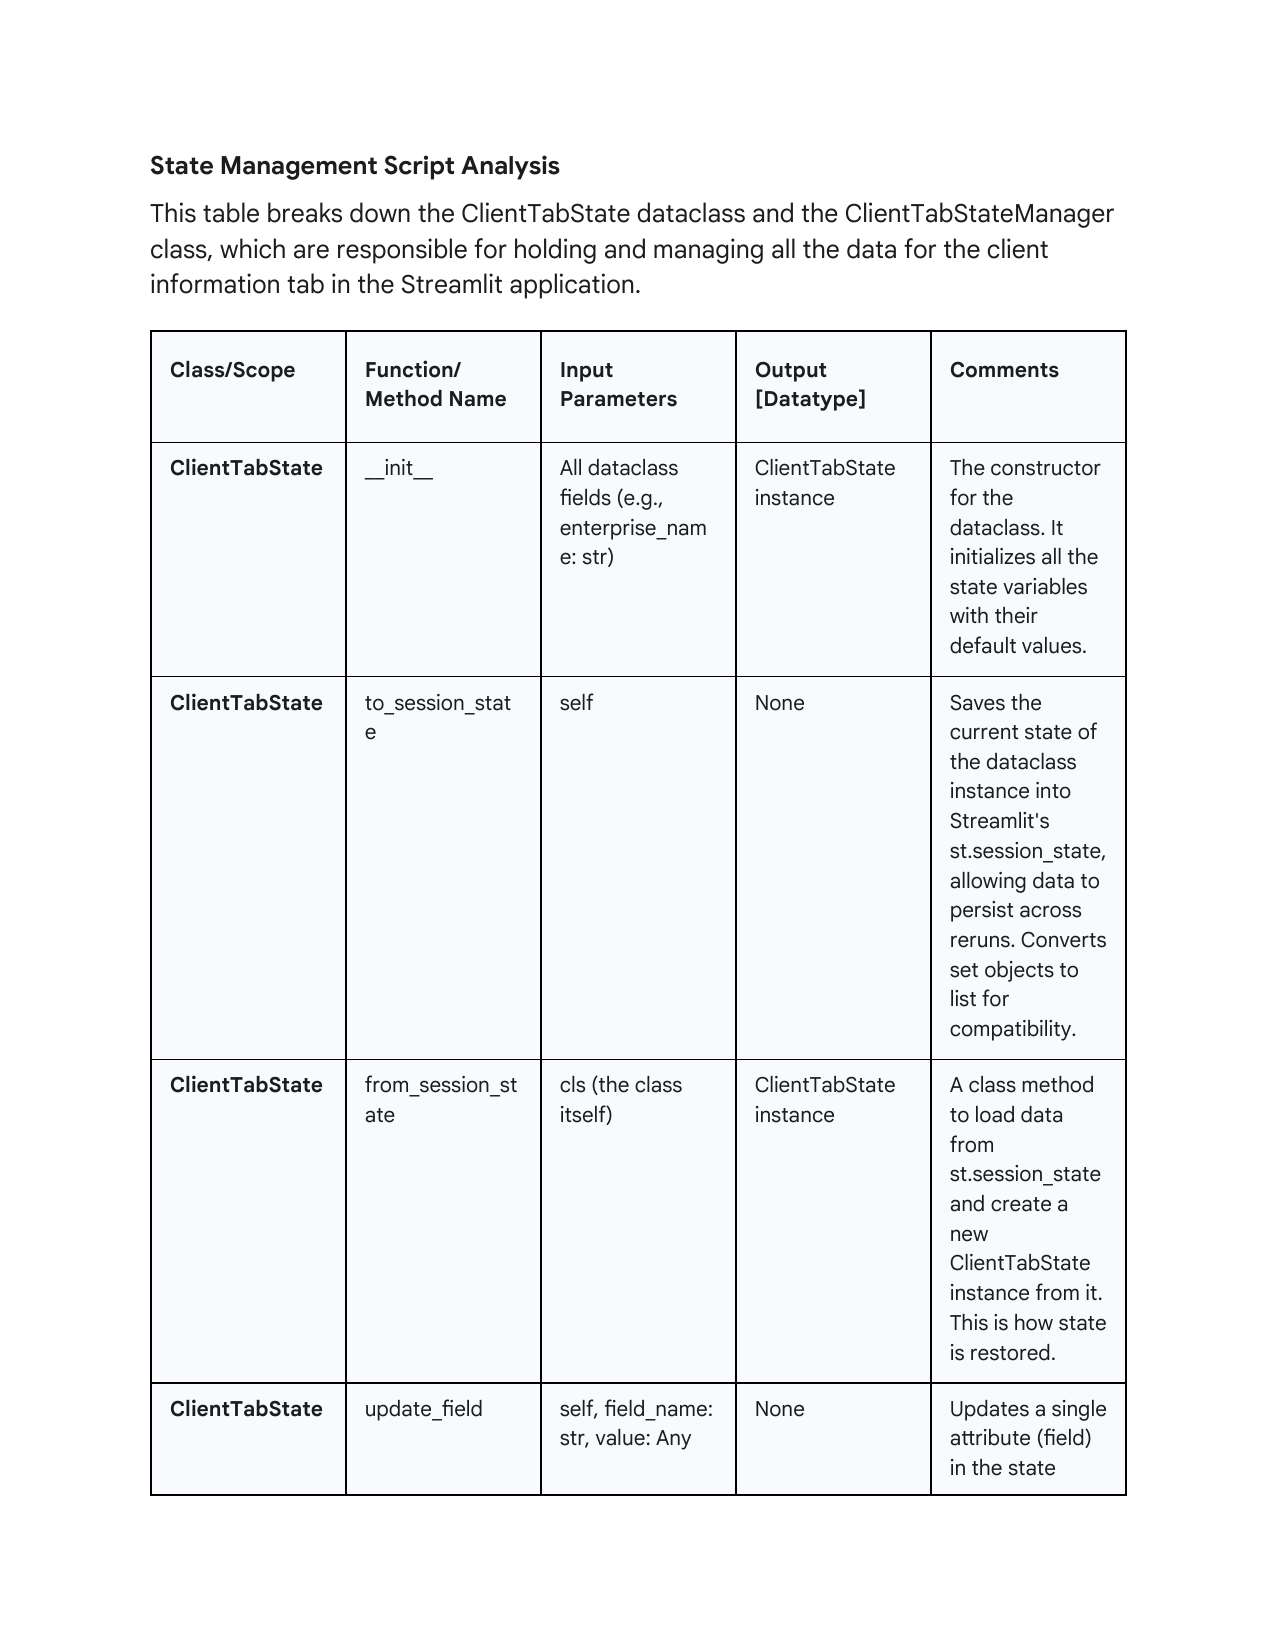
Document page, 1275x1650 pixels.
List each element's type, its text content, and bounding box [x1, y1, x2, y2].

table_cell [932, 1384, 1125, 1494]
subtitle State Management Script Analysis [150, 150, 1125, 181]
table_cell None [737, 677, 930, 1058]
table_cell ClientTabState instance [737, 1060, 930, 1382]
table_cell Saves the current state of the dataclass instance into Streamlit's st.session_state, allowing data to persist across reruns. Converts set objects to list for compatibility. [932, 677, 1125, 1058]
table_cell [542, 1384, 735, 1494]
table_header Input Parameters [542, 332, 735, 441]
text This table breaks down the ClientTabState dataclass and the ClientTabStateManager class, which are responsible for holding and managing all the data for the client information tab in the Streamlit application. [150, 198, 1125, 301]
table_cell self [542, 677, 735, 1058]
table_header Output [Datatype] [737, 332, 930, 441]
table_cell The constructor for the dataclass. It initializes all the state variables with their default values. [932, 443, 1125, 676]
table_cell A class method to load data from st.session_state and create a new ClientTabState instance from it. This is how state is restored. [932, 1060, 1125, 1382]
table_cell from_session_state [347, 1060, 540, 1382]
table_cell None [737, 1384, 930, 1494]
table_cell ClientTabState [152, 1060, 345, 1382]
table_cell ClientTabState instance [737, 443, 930, 676]
table_header Class/Scope [152, 332, 345, 441]
table_cell ClientTabState [152, 1384, 345, 1494]
table_cell __init__ [347, 443, 540, 676]
table_cell All dataclass fields (e.g., enterprise_name: str) [542, 443, 735, 676]
table_cell ClientTabState [152, 443, 345, 676]
table_cell to_session_state [347, 677, 540, 1058]
table_header Comments [932, 332, 1125, 441]
table_cell cls (the class itself) [542, 1060, 735, 1382]
table_cell update_field [347, 1384, 540, 1494]
table_header Function/Method Name [347, 332, 540, 441]
table_cell ClientTabState [152, 677, 345, 1058]
